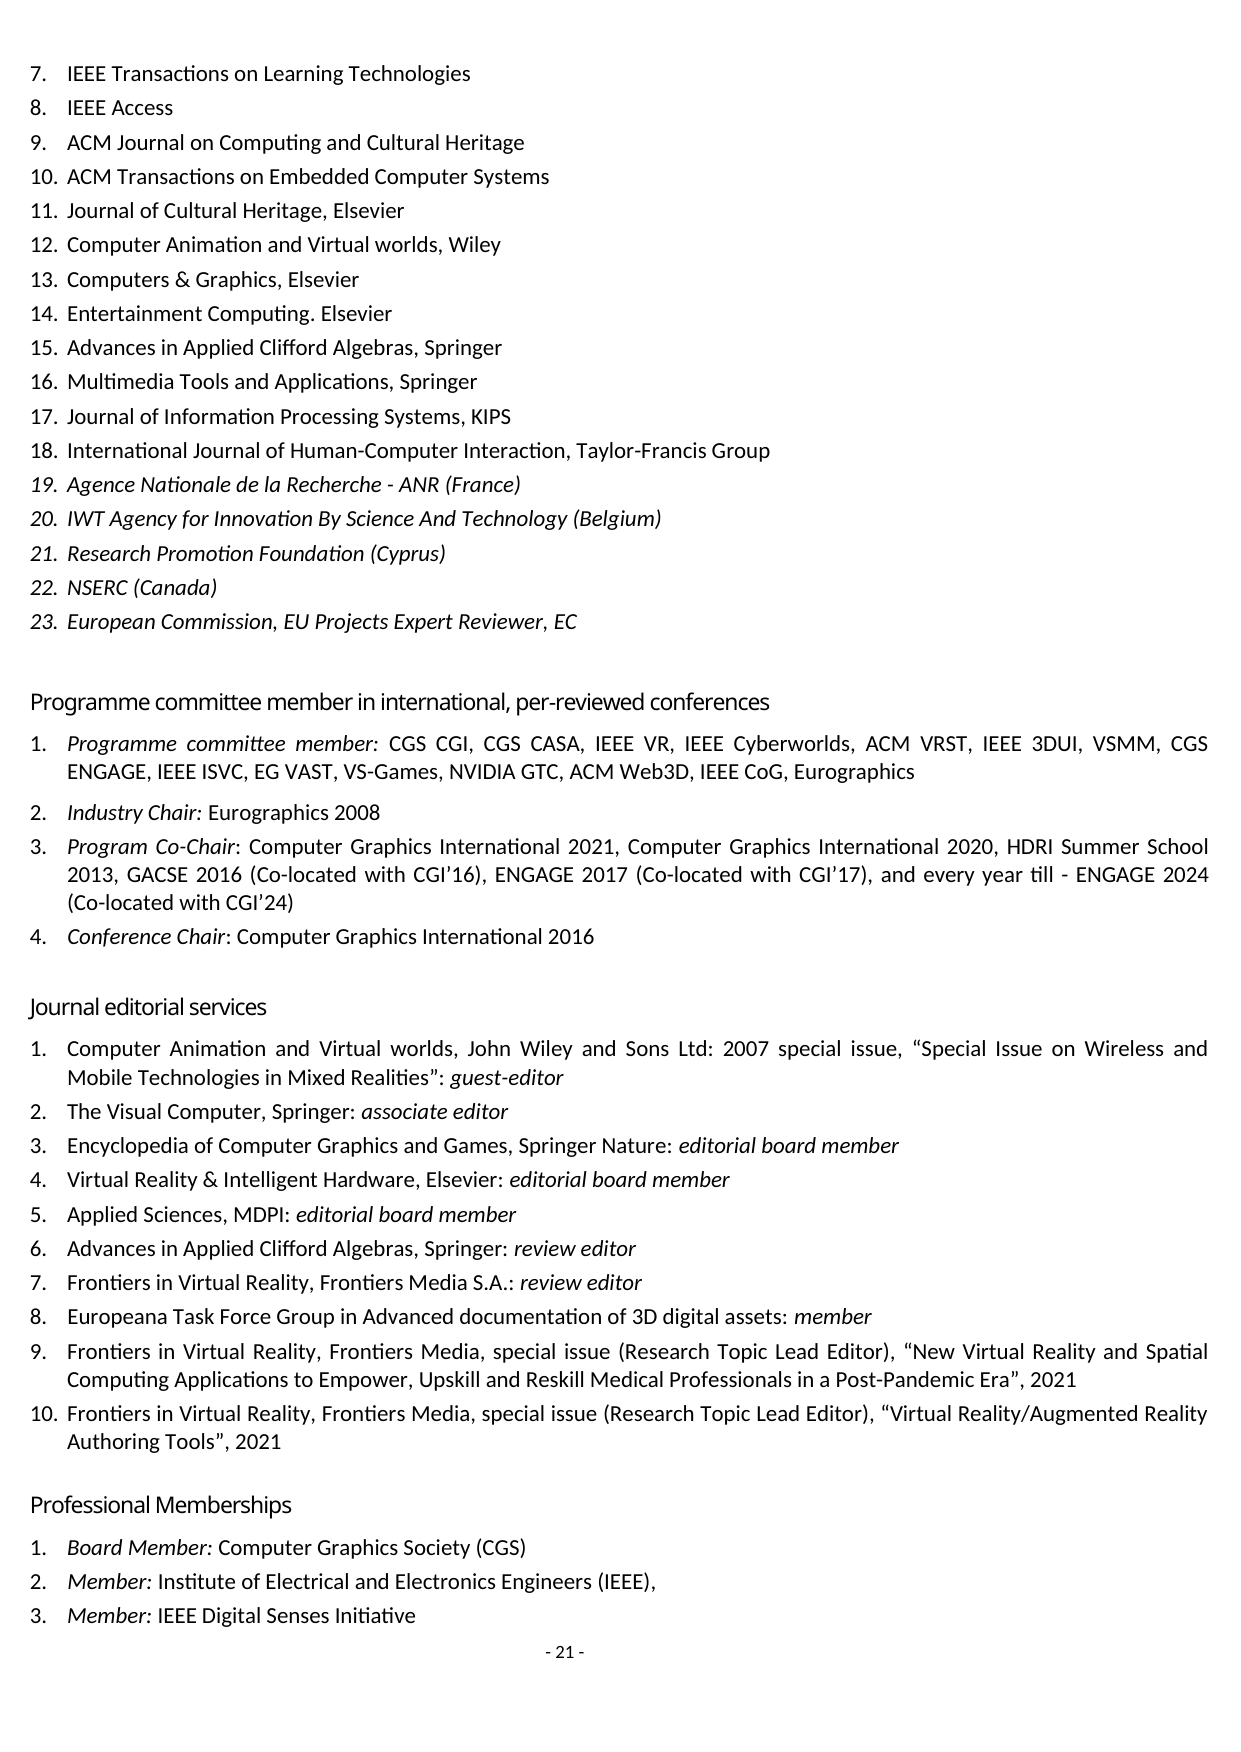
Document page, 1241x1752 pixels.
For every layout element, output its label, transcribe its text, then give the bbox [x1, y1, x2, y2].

list Multimedia Tools and Applications, Springer [29, 367, 1211, 396]
list Frontiers in Virtual Reality, Frontiers Media S.A.: review editor [29, 1268, 1211, 1296]
list European Commission, EU Projects Expert Reviewer, EC [29, 607, 1211, 635]
list Frontiers in Virtual Reality, Frontiers Media, special issue (Research Topic Lead Editor), “New Virtual Reality and Spatial Computing Applications to Empower, Upskill and Reskill Medical Professionals in a Post-Pandemic Era”, 2021 [29, 1337, 1211, 1393]
list Computers & Graphics, Elsevier [29, 265, 1211, 293]
list IEEE Access [29, 93, 1211, 121]
list Entertainment Computing. Elsevier [29, 299, 1211, 327]
list Board Member: Computer Graphics Society (CGS) [29, 1533, 1211, 1561]
list Advances in Applied Clifford Algebras, Springer: review editor [29, 1234, 1211, 1262]
text Journal editorial services [29, 991, 1211, 1022]
list Program Co-Chair: Computer Graphics International 2021, Computer Graphics International 2020, HDRI Summer School 2013, GACSE 2016 (Co-located with CGI’16), ENGAGE 2017 (Co-located with CGI’17), and every year till - ENGAGE 2024 (Co-located with CGI’24) [29, 832, 1211, 916]
list The Visual Computer, Springer: associate editor [29, 1097, 1211, 1125]
list Journal of Cultural Heritage, Elsevier [29, 196, 1211, 224]
list International Journal of Human-Computer Interaction, Taylor-Francis Group [29, 436, 1211, 464]
list Europeana Task Force Group in Advanced documentation of 3D digital assets: member [29, 1302, 1211, 1331]
text Professional Memberships [29, 1489, 1211, 1521]
list Member: IEEE Digital Senses Initiative [29, 1602, 1211, 1630]
list Member: Institute of Electrical and Electronics Engineers (IEEE), [29, 1567, 1211, 1595]
list IWT Agency for Innovation By Science And Technology (Belgium) [29, 504, 1211, 533]
list ACM Transactions on Embedded Computer Systems [29, 162, 1211, 190]
list Computer Animation and Virtual worlds, Wiley [29, 230, 1211, 258]
list Frontiers in Virtual Reality, Frontiers Media, special issue (Research Topic Lead Editor), “Virtual Reality/Augmented Reality Authoring Tools”, 2021 [29, 1399, 1211, 1455]
list Applied Sciences, MDPI: editorial board member [29, 1200, 1211, 1228]
list ACM Journal on Computing and Cultural Heritage [29, 128, 1211, 156]
list Advances in Applied Clifford Algebras, Springer [29, 333, 1211, 361]
list Programme committee member: CGS CGI, CGS CASA, IEEE VR, IEEE Cyberworlds, ACM VRST, IEEE 3DUI, VSMM, CGS ENGAGE, IEEE ISVC, EG VAST, VS-Games, NVIDIA GTC, ACM Web3D, IEEE CoG, Eurographics [29, 729, 1211, 785]
list Encyclopedia of Computer Graphics and Games, Springer Nature: editorial board member [29, 1131, 1211, 1159]
list Virtual Reality & Intelligent Hardware, Elsevier: editorial board member [29, 1165, 1211, 1193]
list Industry Chair: Eurographics 2008 [29, 798, 1211, 826]
list IEEE Transactions on Learning Technologies [29, 59, 1211, 87]
list Research Promotion Foundation (Cyprus) [29, 539, 1211, 567]
list NSERC (Canada) [29, 573, 1211, 601]
list Computer Animation and Virtual worlds, John Wiley and Sons Ltd: 2007 special issue, “Special Issue on Wireless and Mobile Technologies in Mixed Realities”: guest-editor [29, 1034, 1211, 1091]
text Programme committee member in international, per-reviewed conferences [29, 685, 1211, 717]
list Conference Chair: Computer Graphics International 2016 [29, 922, 1211, 950]
list Journal of Information Processing Systems, KIPS [29, 402, 1211, 430]
list Agence Nationale de la Recherche - ANR (France) [29, 470, 1211, 498]
